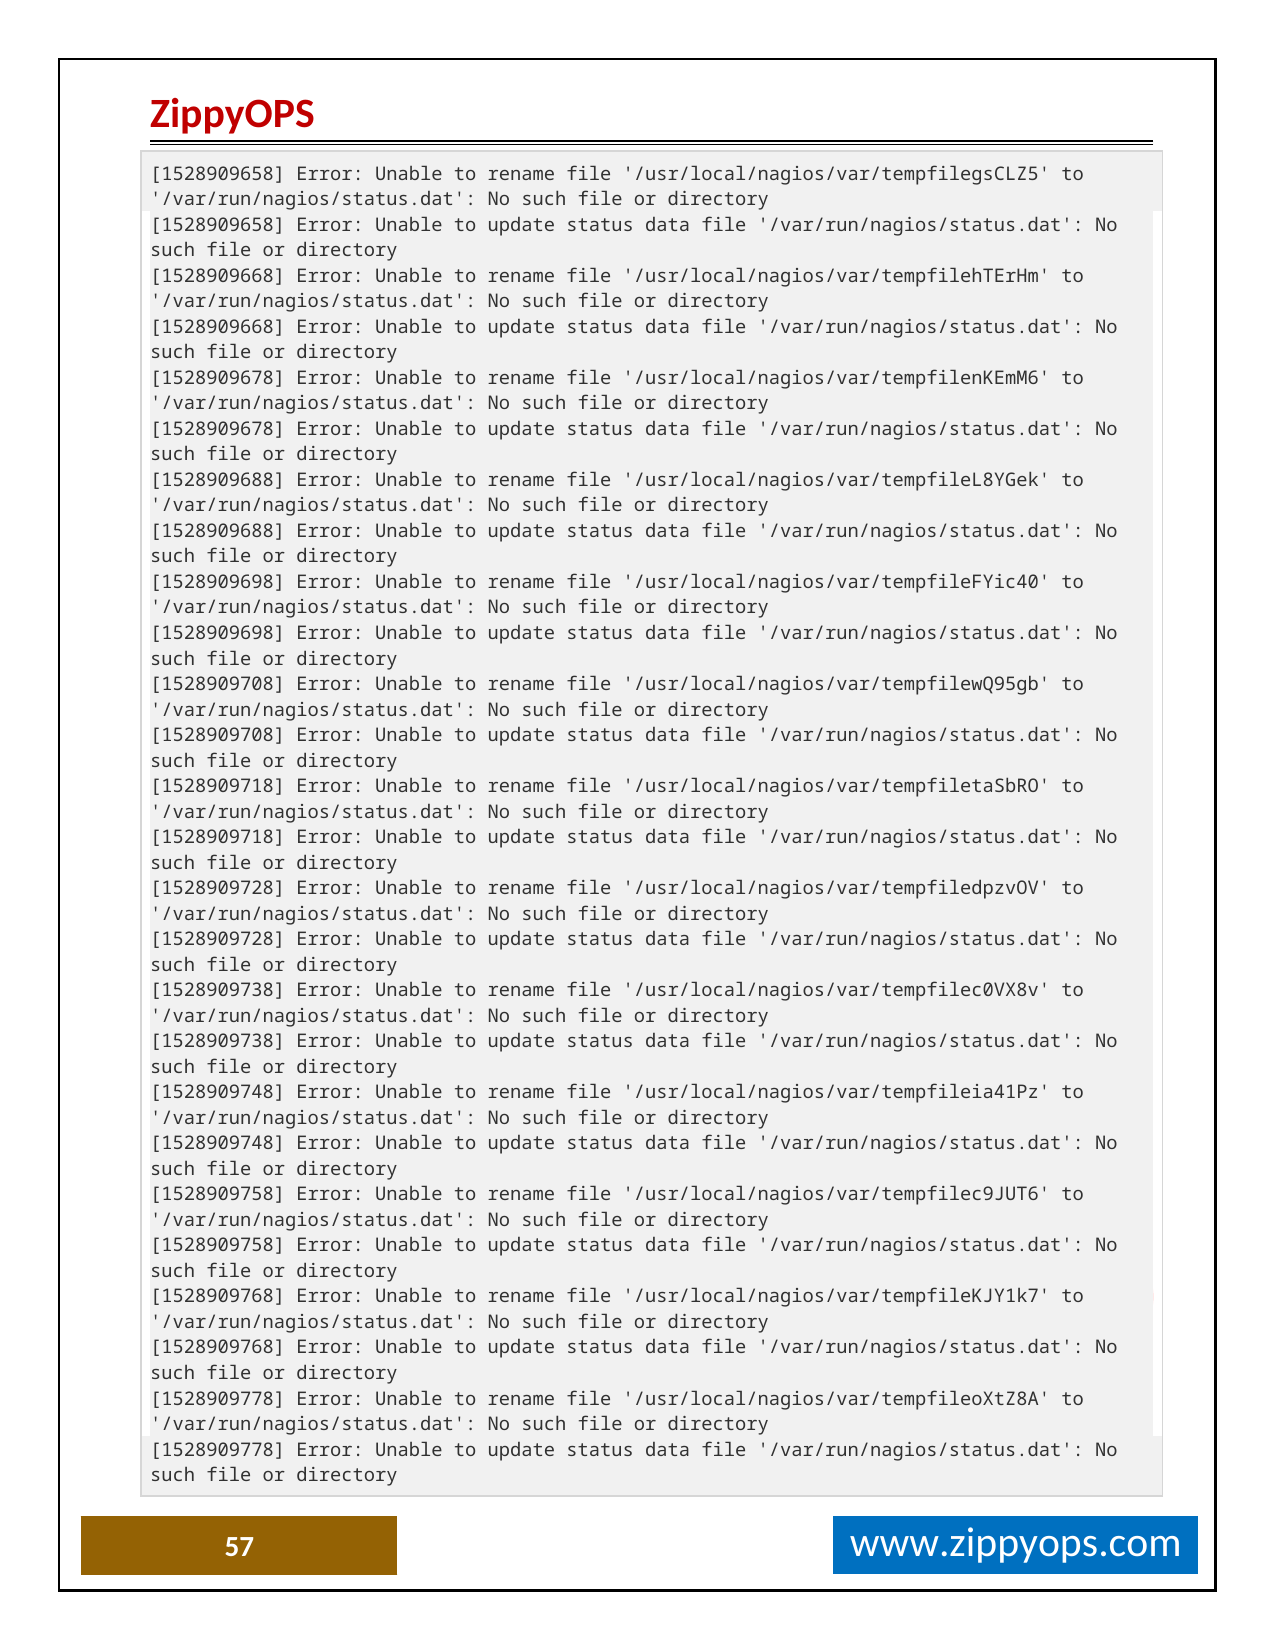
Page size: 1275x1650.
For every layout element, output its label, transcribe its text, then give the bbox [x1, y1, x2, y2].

text [1528909758] Error: Unable to rename file '/usr/local/nagios/var/tempfilec9JUT6' to '/var/run/nagios/status.dat': No such file or directory [150, 1181, 1153, 1232]
text [1528909778] Error: Unable to rename file '/usr/local/nagios/var/tempfileoXtZ8A' to '/var/run/nagios/status.dat': No such file or directory [150, 1385, 1153, 1426]
text [1528909668] Error: Unable to update status data file '/var/run/nagios/status.dat': No such file or directory [150, 313, 1153, 364]
text [1528909698] Error: Unable to update status data file '/var/run/nagios/status.dat': No such file or directory [150, 619, 1153, 670]
text [1528909718] Error: Unable to update status data file '/var/run/nagios/status.dat': No such file or directory [150, 823, 1153, 874]
text [1528909738] Error: Unable to update status data file '/var/run/nagios/status.dat': No such file or directory [150, 1028, 1153, 1079]
text [1528909718] Error: Unable to rename file '/usr/local/nagios/var/tempfiletaSbRO' to '/var/run/nagios/status.dat': No such file or directory [150, 772, 1153, 823]
text [1528909708] Error: Unable to update status data file '/var/run/nagios/status.dat': No such file or directory [150, 721, 1153, 772]
text [1528909768] Error: Unable to update status data file '/var/run/nagios/status.dat': No such file or directory [150, 1334, 1153, 1385]
text [1528909658] Error: Unable to rename file '/usr/local/nagios/var/tempfilegsCLZ5' to '/var/run/nagios/status.dat': No such file or directory [142, 152, 1162, 211]
text [1528909758] Error: Unable to update status data file '/var/run/nagios/status.dat': No such file or directory [150, 1232, 1153, 1283]
text [1528909768] Error: Unable to rename file '/usr/local/nagios/var/tempfileKJY1k7' to '/var/run/nagios/status.dat': No such file or directory [150, 1283, 1153, 1334]
text [1528909688] Error: Unable to update status data file '/var/run/nagios/status.dat': No such file or directory [150, 517, 1153, 568]
text [1528909738] Error: Unable to rename file '/usr/local/nagios/var/tempfilec0VX8v' to '/var/run/nagios/status.dat': No such file or directory [150, 977, 1153, 1028]
text [1528909778] Error: Unable to update status data file '/var/run/nagios/status.dat': No such file or directory [142, 1426, 1162, 1495]
text [1528909728] Error: Unable to update status data file '/var/run/nagios/status.dat': No such file or directory [150, 926, 1153, 977]
text [1528909658] Error: Unable to update status data file '/var/run/nagios/status.dat': No such file or directory [150, 211, 1153, 262]
text [1528909698] Error: Unable to rename file '/usr/local/nagios/var/tempfileFYic40' to '/var/run/nagios/status.dat': No such file or directory [150, 568, 1153, 619]
text [1528909688] Error: Unable to rename file '/usr/local/nagios/var/tempfileL8YGek' to '/var/run/nagios/status.dat': No such file or directory [150, 466, 1153, 517]
text [1528909678] Error: Unable to rename file '/usr/local/nagios/var/tempfilenKEmM6' to '/var/run/nagios/status.dat': No such file or directory [150, 364, 1153, 415]
text [1528909668] Error: Unable to rename file '/usr/local/nagios/var/tempfilehTErHm' to '/var/run/nagios/status.dat': No such file or directory [150, 262, 1153, 313]
text [1528909708] Error: Unable to rename file '/usr/local/nagios/var/tempfilewQ95gb' to '/var/run/nagios/status.dat': No such file or directory [150, 670, 1153, 721]
text [1528909728] Error: Unable to rename file '/usr/local/nagios/var/tempfiledpzvOV' to '/var/run/nagios/status.dat': No such file or directory [150, 874, 1153, 926]
text [1528909748] Error: Unable to rename file '/usr/local/nagios/var/tempfileia41Pz' to '/var/run/nagios/status.dat': No such file or directory [150, 1079, 1153, 1130]
text [1528909678] Error: Unable to update status data file '/var/run/nagios/status.dat': No such file or directory [150, 415, 1153, 466]
text [1528909748] Error: Unable to update status data file '/var/run/nagios/status.dat': No such file or directory [150, 1130, 1153, 1181]
